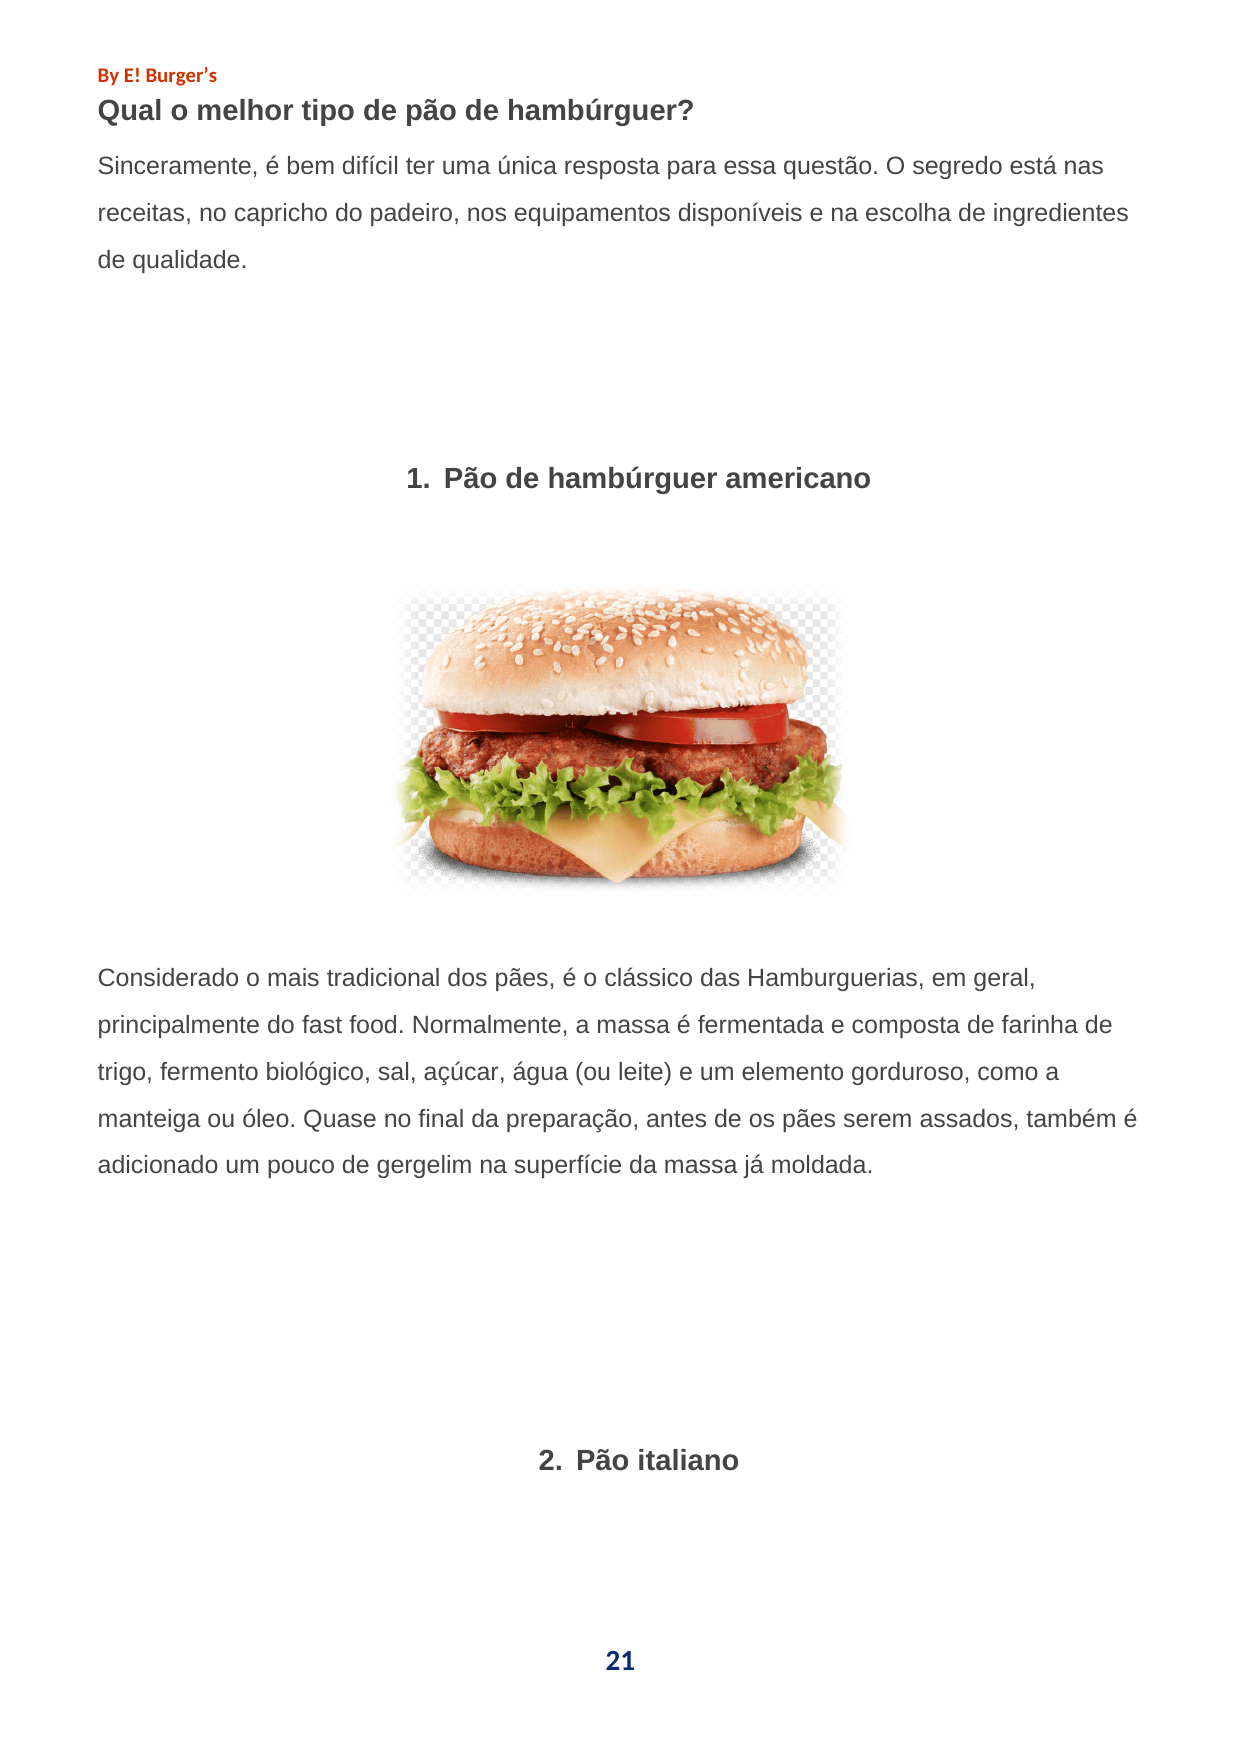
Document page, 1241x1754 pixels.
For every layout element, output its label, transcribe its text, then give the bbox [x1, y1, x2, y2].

subtitle Pão de hambúrguer americano [135, 461, 1143, 494]
text Considerado o mais tradicional dos pães, é o clássico das Hamburguerias, em geral, principalmente do fast food. Normalmente, a massa é fermentada e composta de farinha de trigo, fermento biológico, sal, açúcar, água (ou leite) e um elemento gorduroso, como a manteiga ou óleo. Quase no final da preparação, antes de os pães serem assados, também é adicionado um pouco de gergelim na superfície da massa já moldada. [97, 945, 1143, 1179]
text Sinceramente, é bem difícil ter uma única resposta para essa questão. O segredo está nas receitas, no capricho do padeiro, nos equipamentos disponíveis e na escolha de ingredientes de qualidade. [97, 133, 1143, 273]
picture [417, 610, 824, 870]
subtitle Qual o melhor tipo de pão de hambúrguer? [97, 93, 1143, 127]
subtitle Pão italiano [135, 1443, 1143, 1476]
